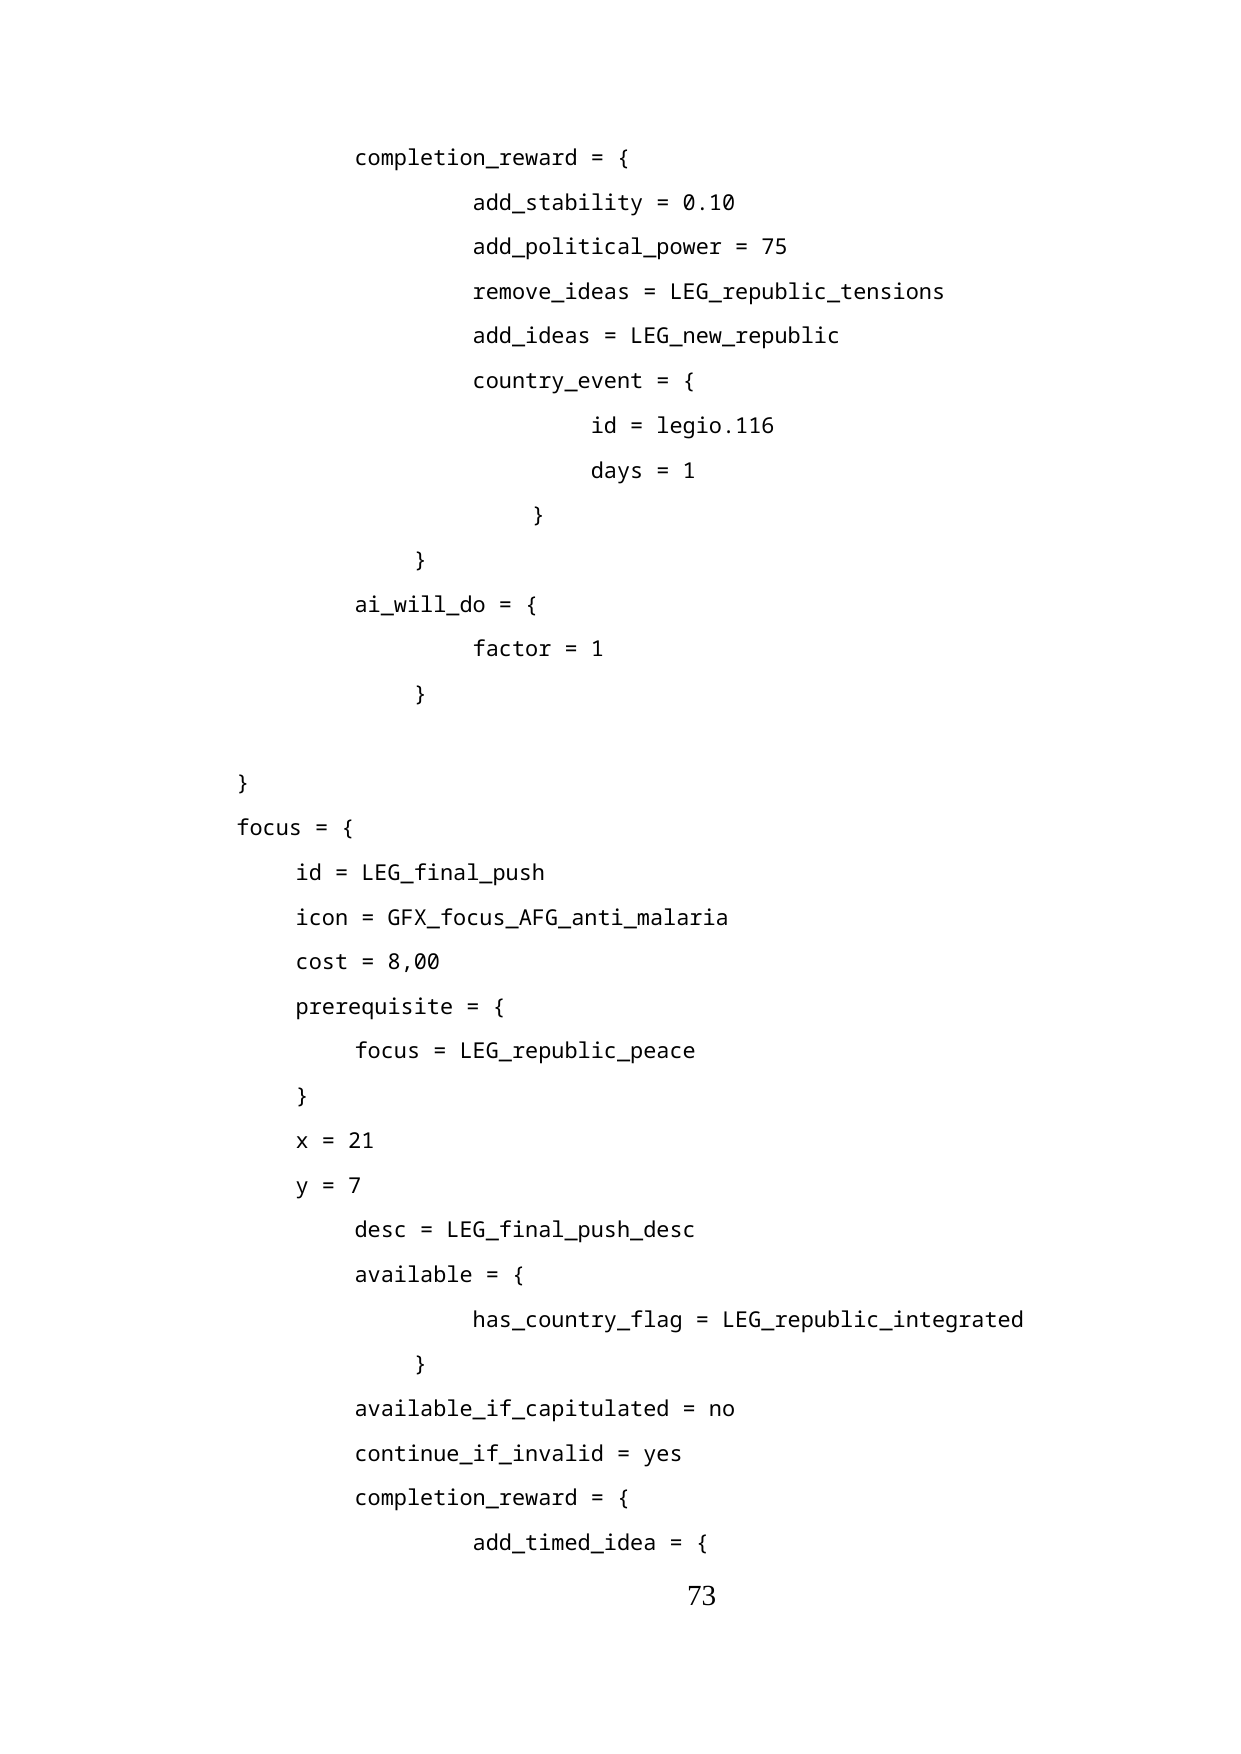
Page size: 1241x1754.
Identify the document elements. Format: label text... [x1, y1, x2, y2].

text add_political_power = 75 [177, 231, 1152, 261]
text } [177, 1080, 1152, 1110]
text add_timed_idea = { [177, 1527, 1152, 1557]
text cost = 8,00 [177, 946, 1152, 976]
text add_ideas = LEG_new_republic [177, 321, 1152, 350]
text } [177, 767, 1152, 797]
text has_country_flag = LEG_republic_integrated [177, 1304, 1152, 1333]
text available = { [177, 1259, 1152, 1289]
text prerequisite = { [177, 991, 1152, 1021]
text days = 1 [177, 454, 1152, 484]
text } [177, 1348, 1152, 1378]
text id = LEG_final_push [177, 857, 1152, 887]
text } [177, 678, 1152, 708]
text continue_if_invalid = yes [177, 1438, 1152, 1467]
text country_event = { [177, 365, 1152, 395]
text focus = { [177, 812, 1152, 842]
text desc = LEG_final_push_desc [177, 1214, 1152, 1244]
text completion_reward = { [177, 1482, 1152, 1512]
text icon = GFX_focus_AFG_anti_malaria [177, 901, 1152, 931]
text id = legio.116 [177, 410, 1152, 440]
text factor = 1 [177, 633, 1152, 663]
text } [177, 544, 1152, 574]
text focus = LEG_republic_peace [177, 1036, 1152, 1065]
text completion_reward = { [177, 142, 1152, 172]
text y = 7 [177, 1169, 1152, 1199]
text x = 21 [177, 1125, 1152, 1155]
text add_stability = 0.10 [177, 186, 1152, 216]
text available_if_capitulated = no [177, 1393, 1152, 1423]
text remove_ideas = LEG_republic_tensions [177, 276, 1152, 306]
text ai_will_do = { [177, 589, 1152, 618]
text } [177, 499, 1152, 529]
